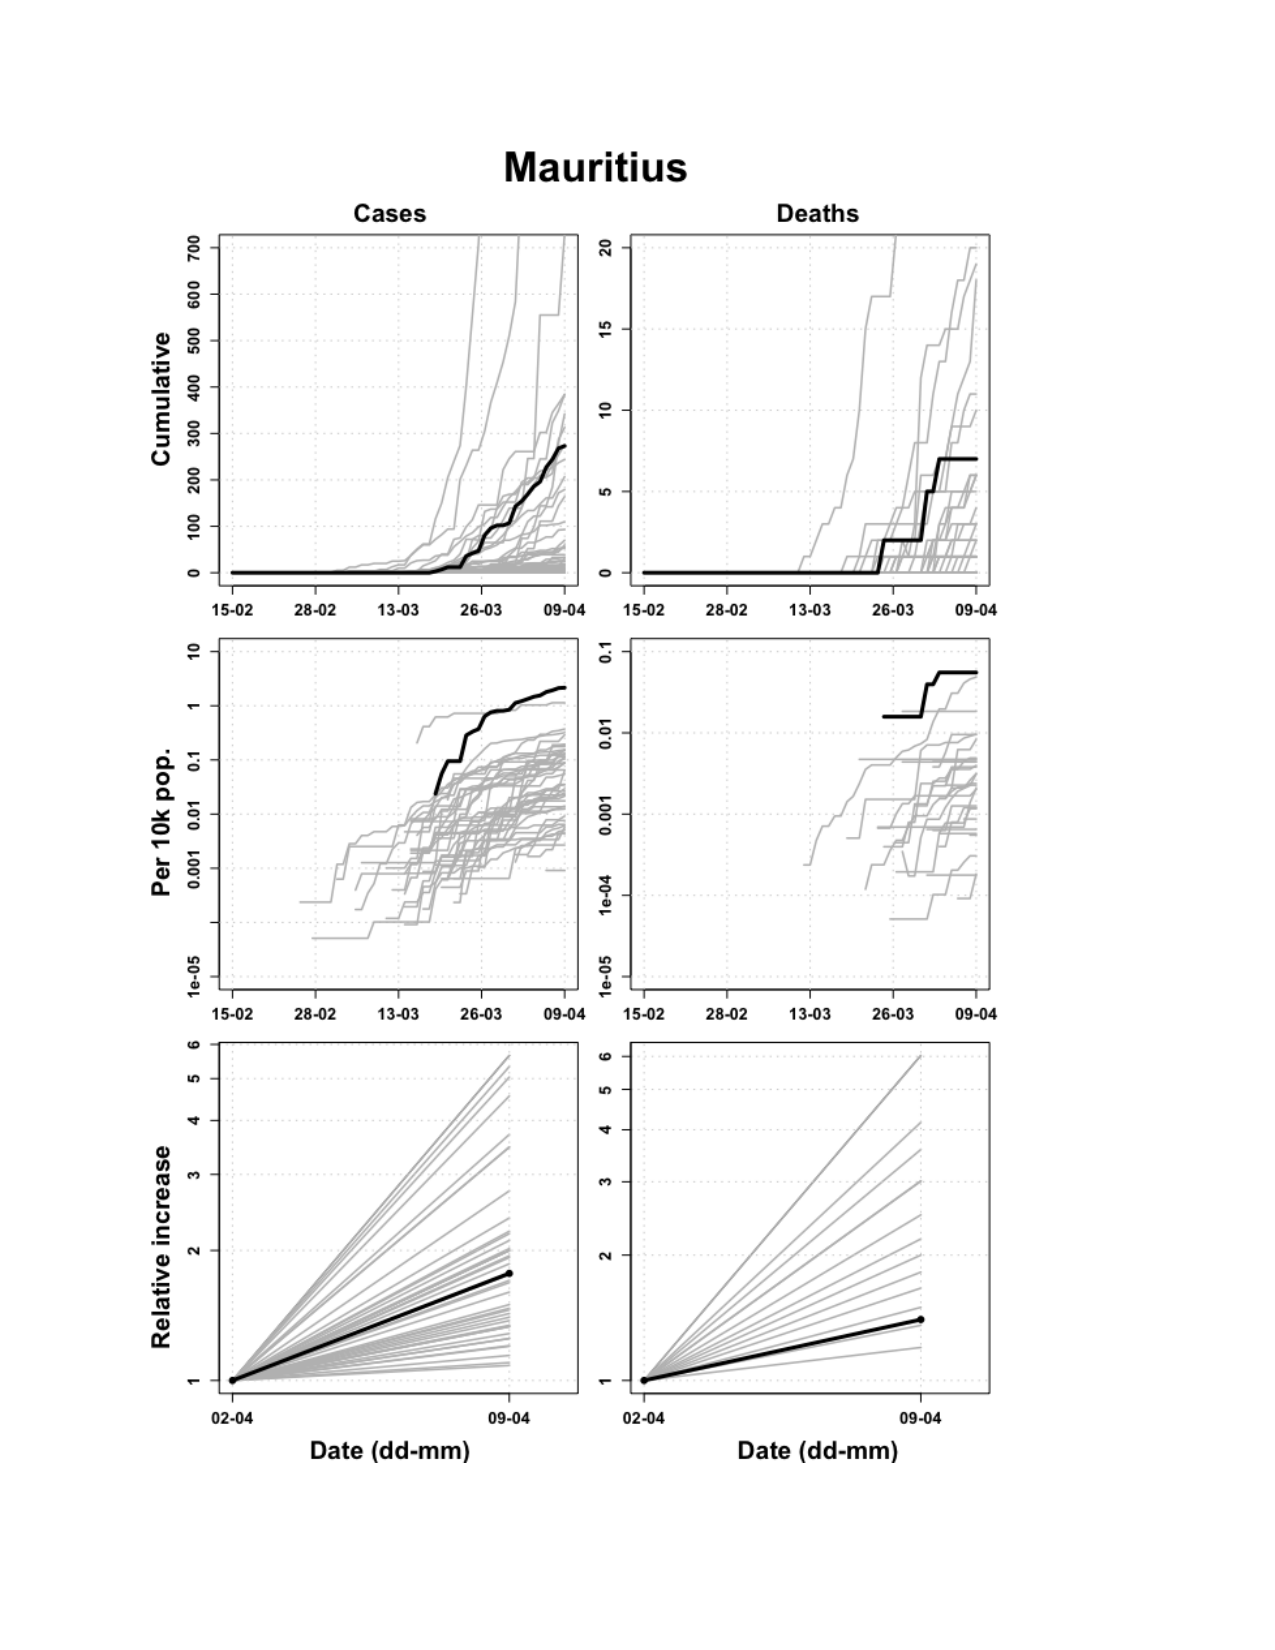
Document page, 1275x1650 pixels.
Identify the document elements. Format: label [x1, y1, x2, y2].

picture [150, 150, 1025, 1463]
